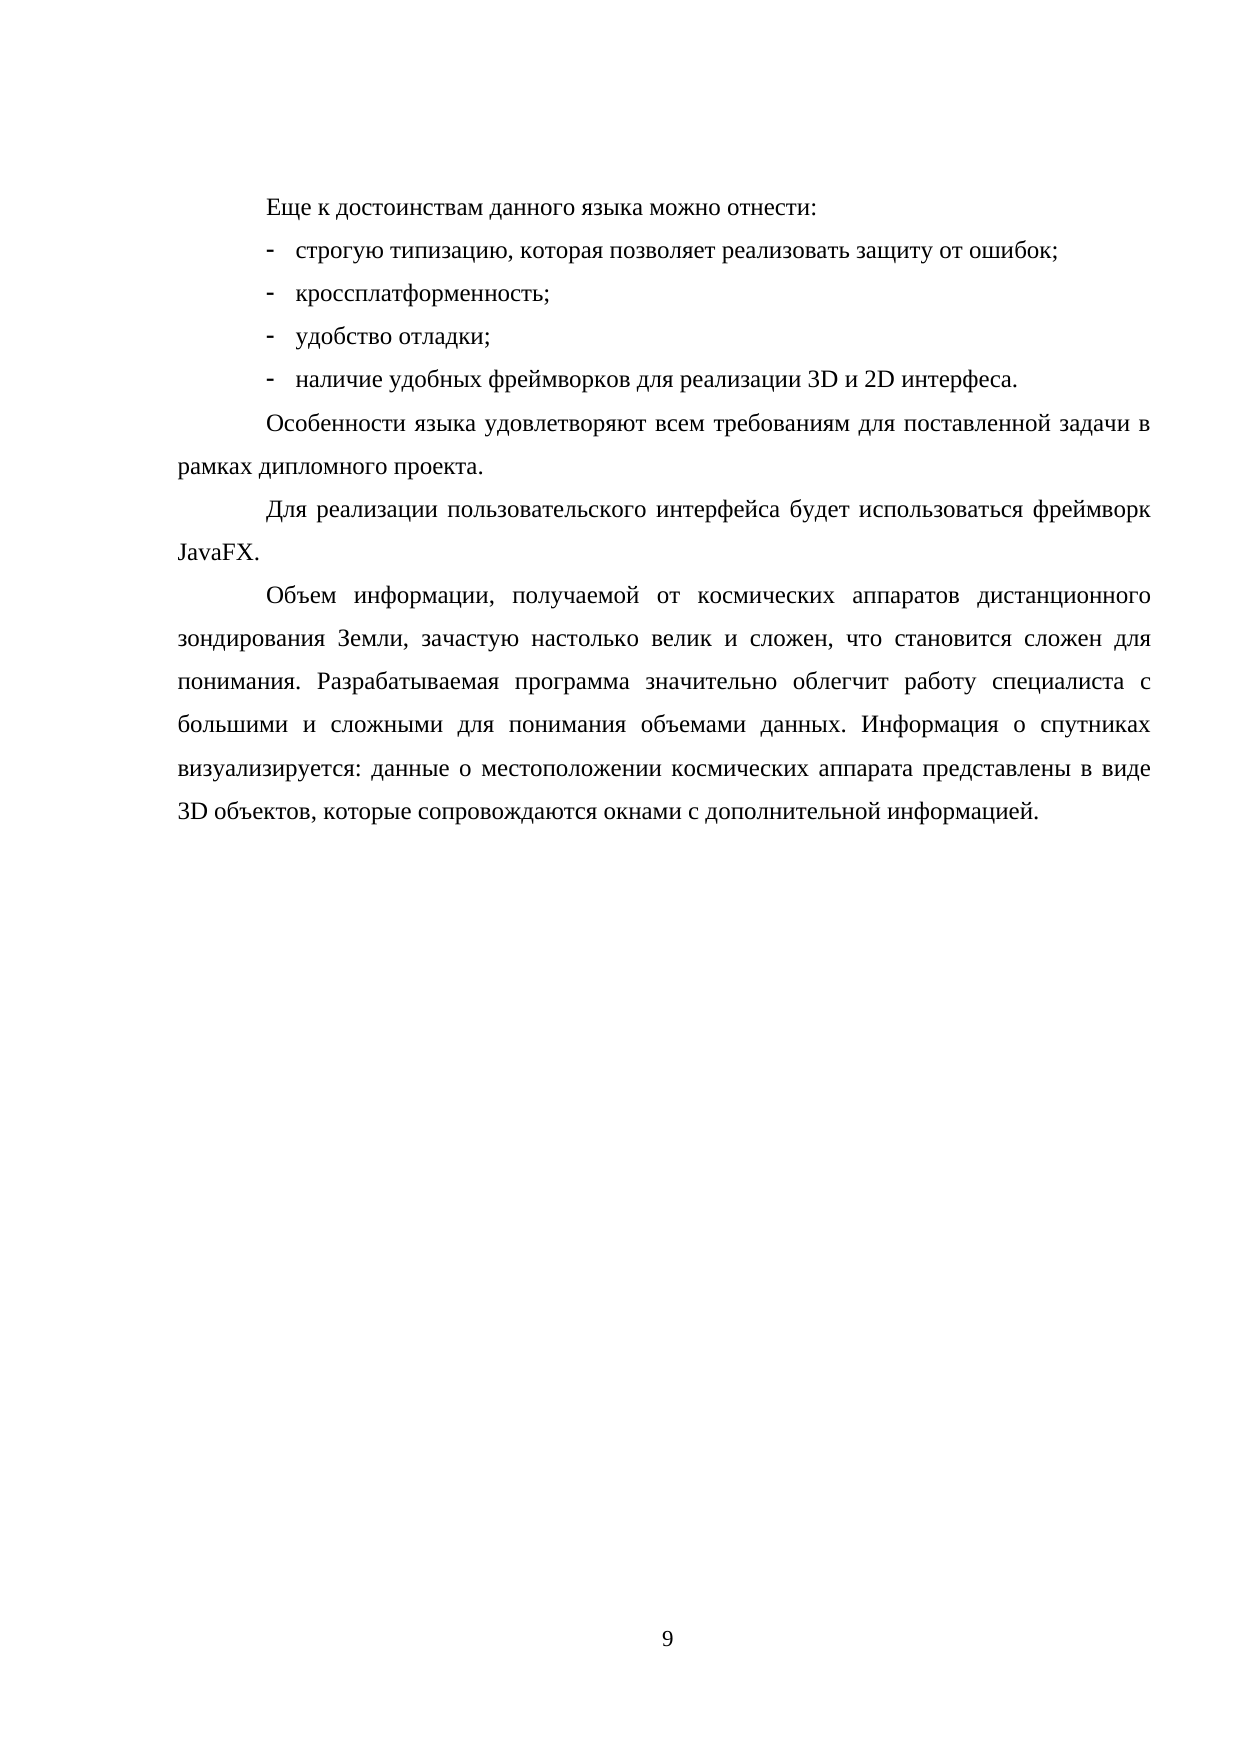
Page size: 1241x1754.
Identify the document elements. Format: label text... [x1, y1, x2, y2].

text Еще к достоинствам данного языка можно отнести: [192, 192, 1152, 221]
text Для реализации пользовательского интерфейса будет использоваться фреймворк JavaFX. [177, 494, 1152, 566]
list наличие удобных фреймворков для реализации 3D и 2D интерфеса. [266, 364, 1152, 393]
list удобство отладки; [266, 321, 1152, 350]
text Объем информации, получаемой от космических аппаратов дистанционного зондирования Земли, зачастую настолько велик и сложен, что становится сложен для понимания. Разрабатываемая программа значительно облегчит работу специалиста с большими и сложными для понимания объемами данных. Информация о спутниках визуализируется: данные о местоположении космических аппарата представлены в виде 3D объектов, которые сопровождаются окнами с дополнительной информацией. [177, 580, 1152, 824]
text Особенности языка удовлетворяют всем требованиям для поставленной задачи в рамках дипломного проекта. [177, 408, 1152, 479]
list кроссплатформенность; [266, 278, 1152, 307]
list строгую типизацию, которая позволяет реализовать защиту от ошибок; [266, 235, 1152, 264]
